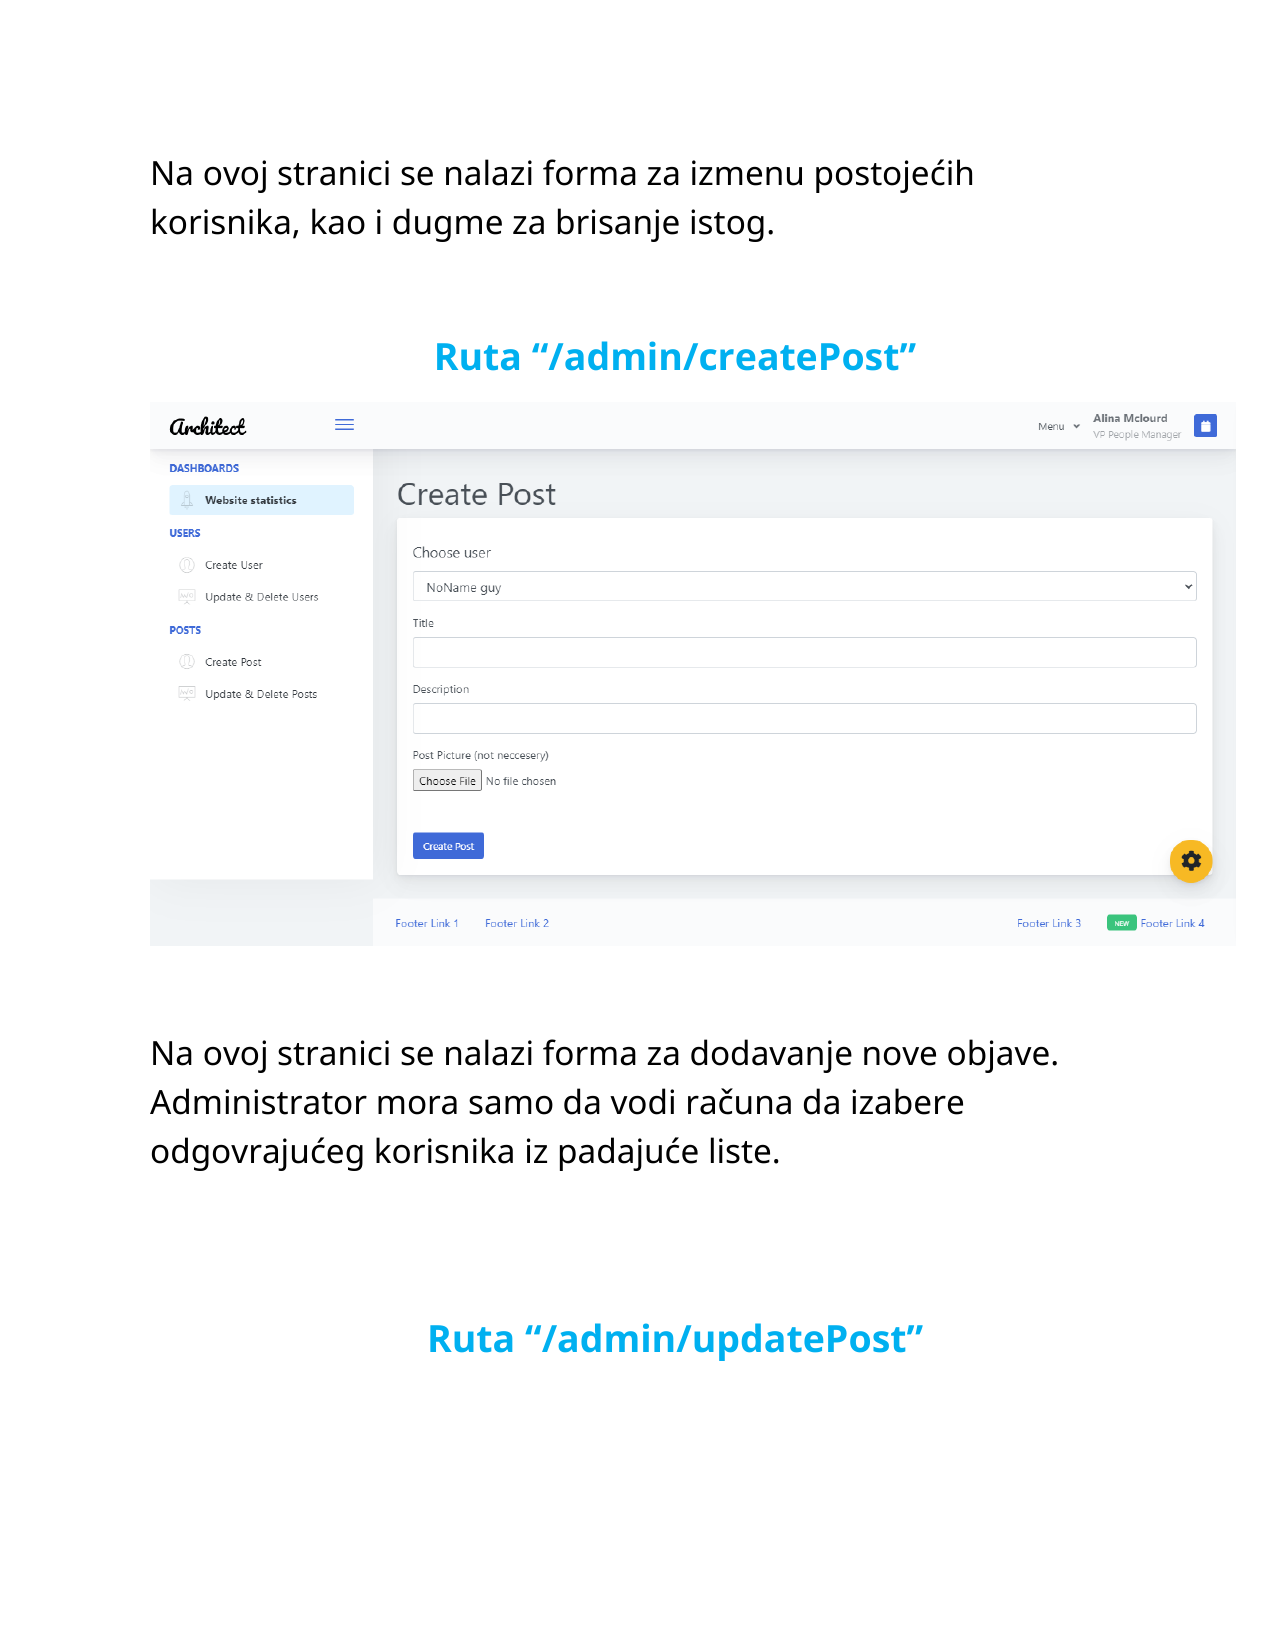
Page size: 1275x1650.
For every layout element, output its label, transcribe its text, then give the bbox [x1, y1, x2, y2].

text Na ovoj stranici se nalazi forma za dodavanje nove objave. Administrator mora samo da vodi računa da izabere odgovrajućeg korisnika iz padajuće liste. [150, 1030, 1125, 1173]
picture [150, 402, 1236, 946]
text Ruta “/admin/updatePost” [150, 1313, 1125, 1364]
text Ruta “/admin/createPost” [150, 330, 1125, 381]
text Na ovoj stranici se nalazi forma za izmenu postojećih korisnika, kao i dugme za brisanje istog. [150, 150, 1125, 244]
